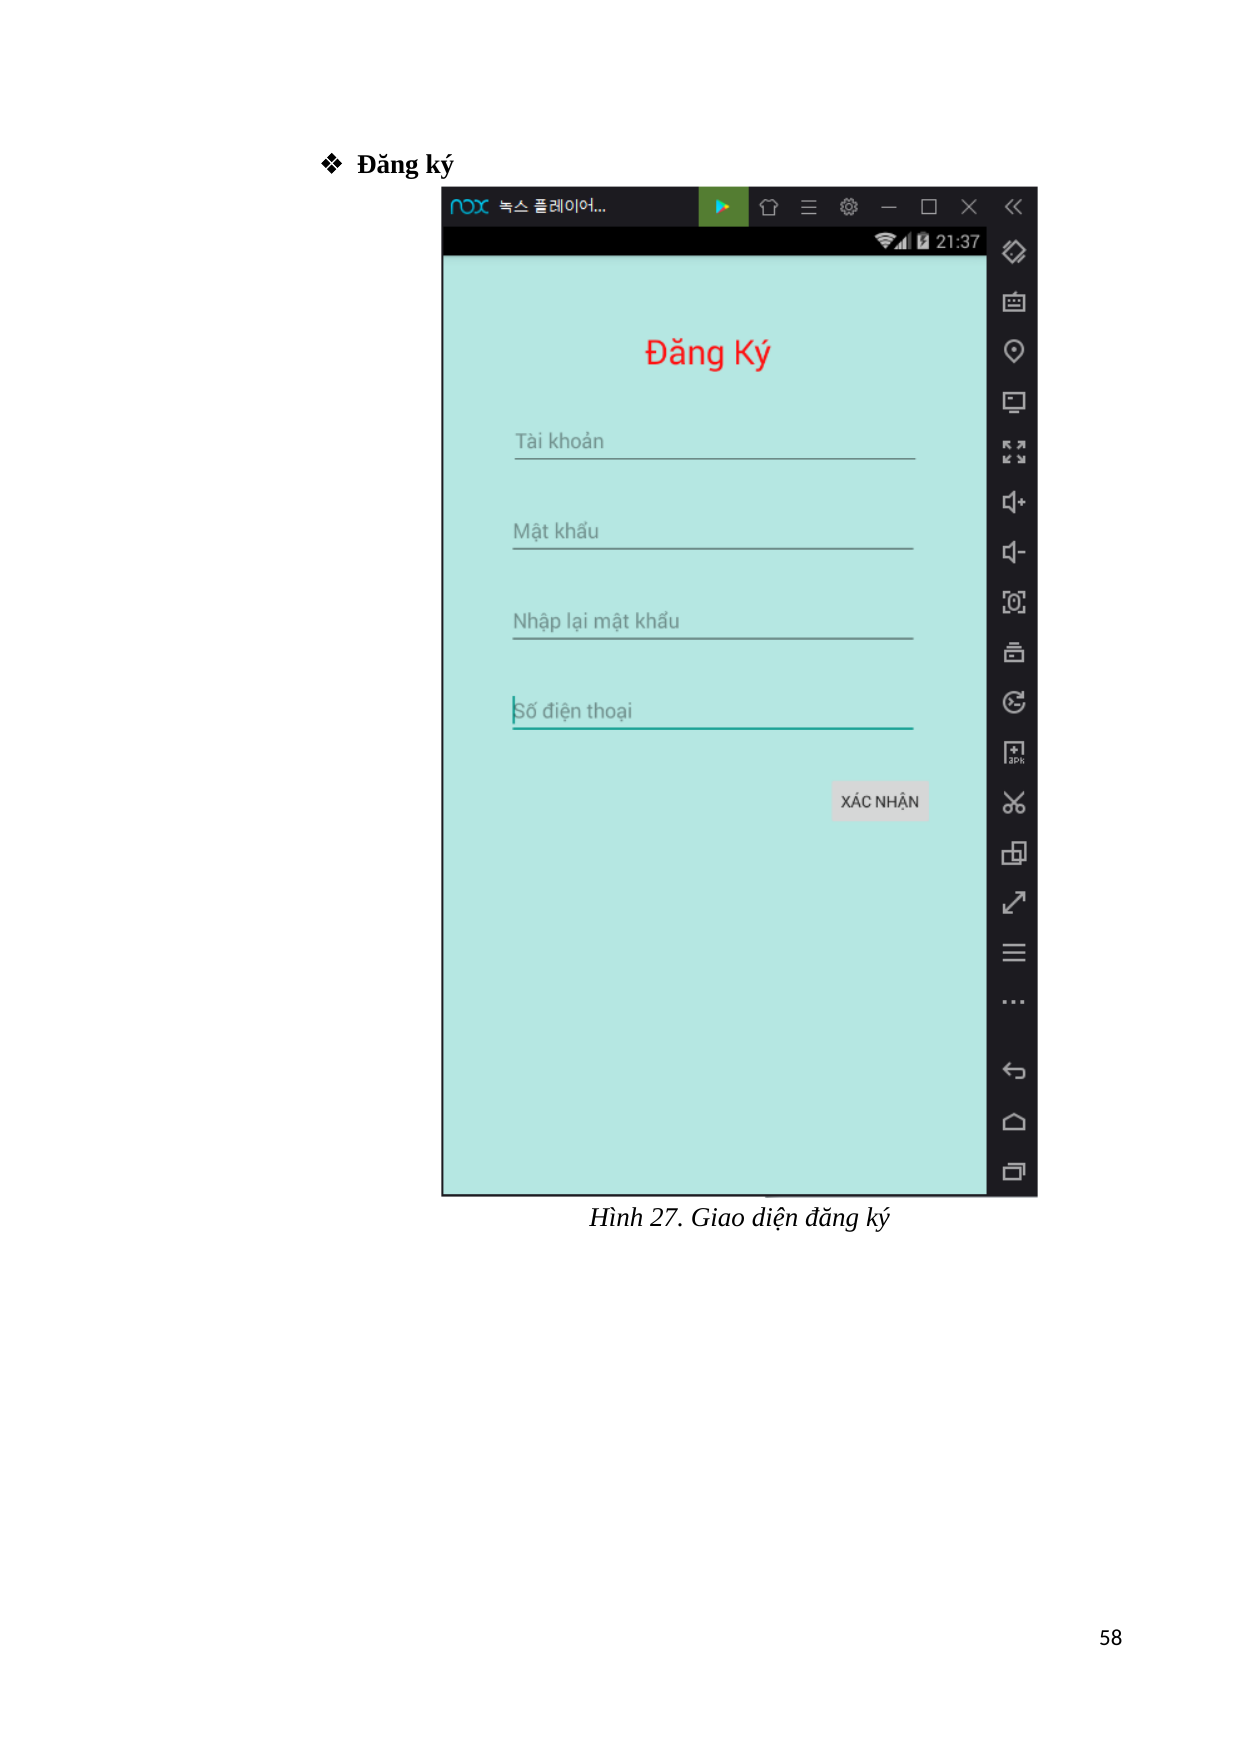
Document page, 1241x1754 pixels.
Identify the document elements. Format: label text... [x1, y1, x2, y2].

list Hình 27. Giao diện đăng ký [357, 1202, 1122, 1233]
list Đăng ký [319, 148, 1122, 179]
picture [441, 183, 1038, 1198]
